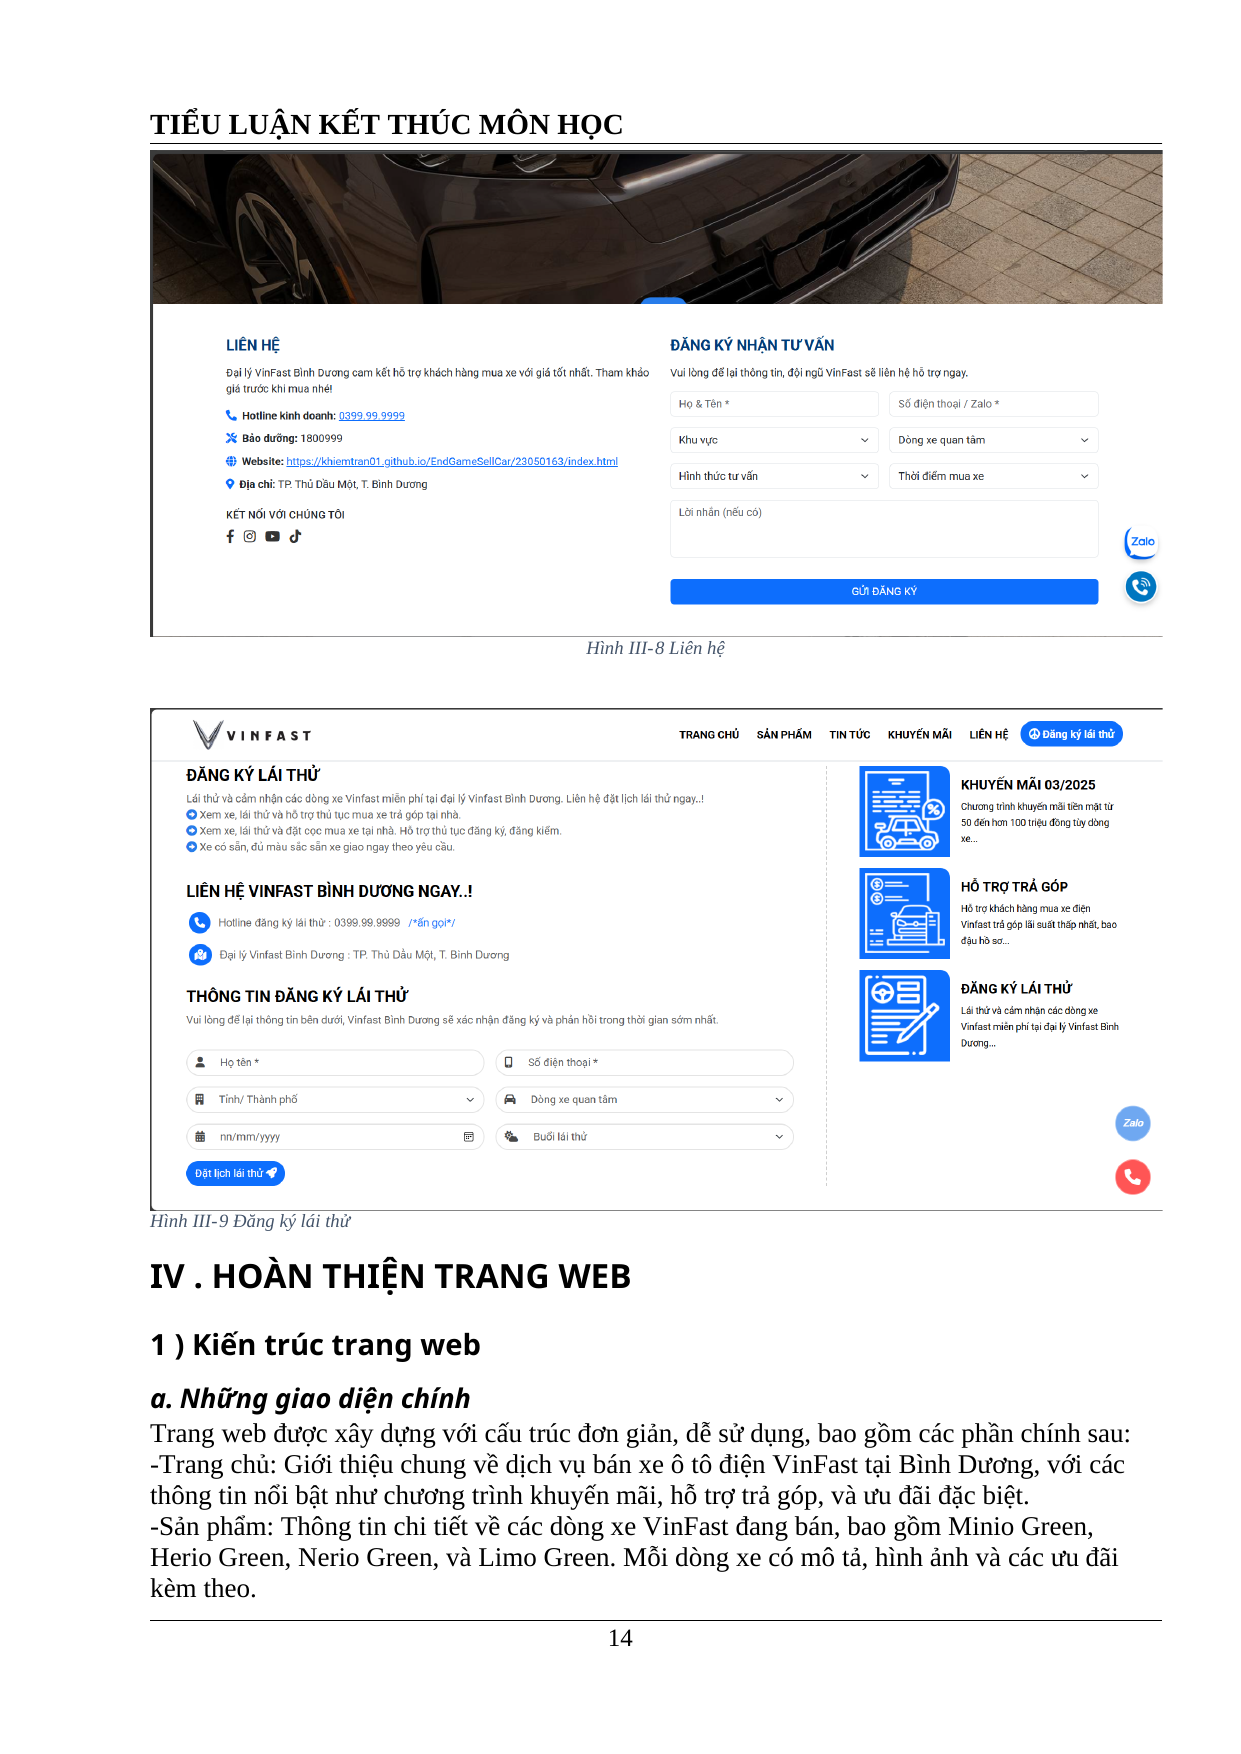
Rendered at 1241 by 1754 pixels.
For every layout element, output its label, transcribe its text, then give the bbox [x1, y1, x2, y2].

subtitle Những giao diện chính [150, 1380, 1162, 1417]
text -Sản phẩm: Thông tin chi tiết về các dòng xe VinFast đang bán, bao gồm Minio Green, Herio Green, Nerio Green, và Limo Green. Mỗi dòng xe có mô tả, hình ảnh và các ưu đãi kèm theo.​ [150, 1510, 1162, 1604]
picture [150, 708, 1163, 1211]
subtitle ) Kiến trúc trang web [150, 1324, 1162, 1364]
picture [150, 150, 1163, 637]
text -Trang chủ: Giới thiệu chung về dịch vụ bán xe ô tô điện VinFast tại Bình Dương, với các thông tin nổi bật như chương trình khuyến mãi, hỗ trợ trả góp, và ưu đãi đặc biệt.​ [150, 1448, 1162, 1510]
subtitle . HOÀN THIỆN TRANG WEB [150, 1253, 1162, 1298]
text Trang web được xây dựng với cấu trúc đơn giản, dễ sử dụng, bao gồm các phần chính sau: [150, 1417, 1162, 1448]
